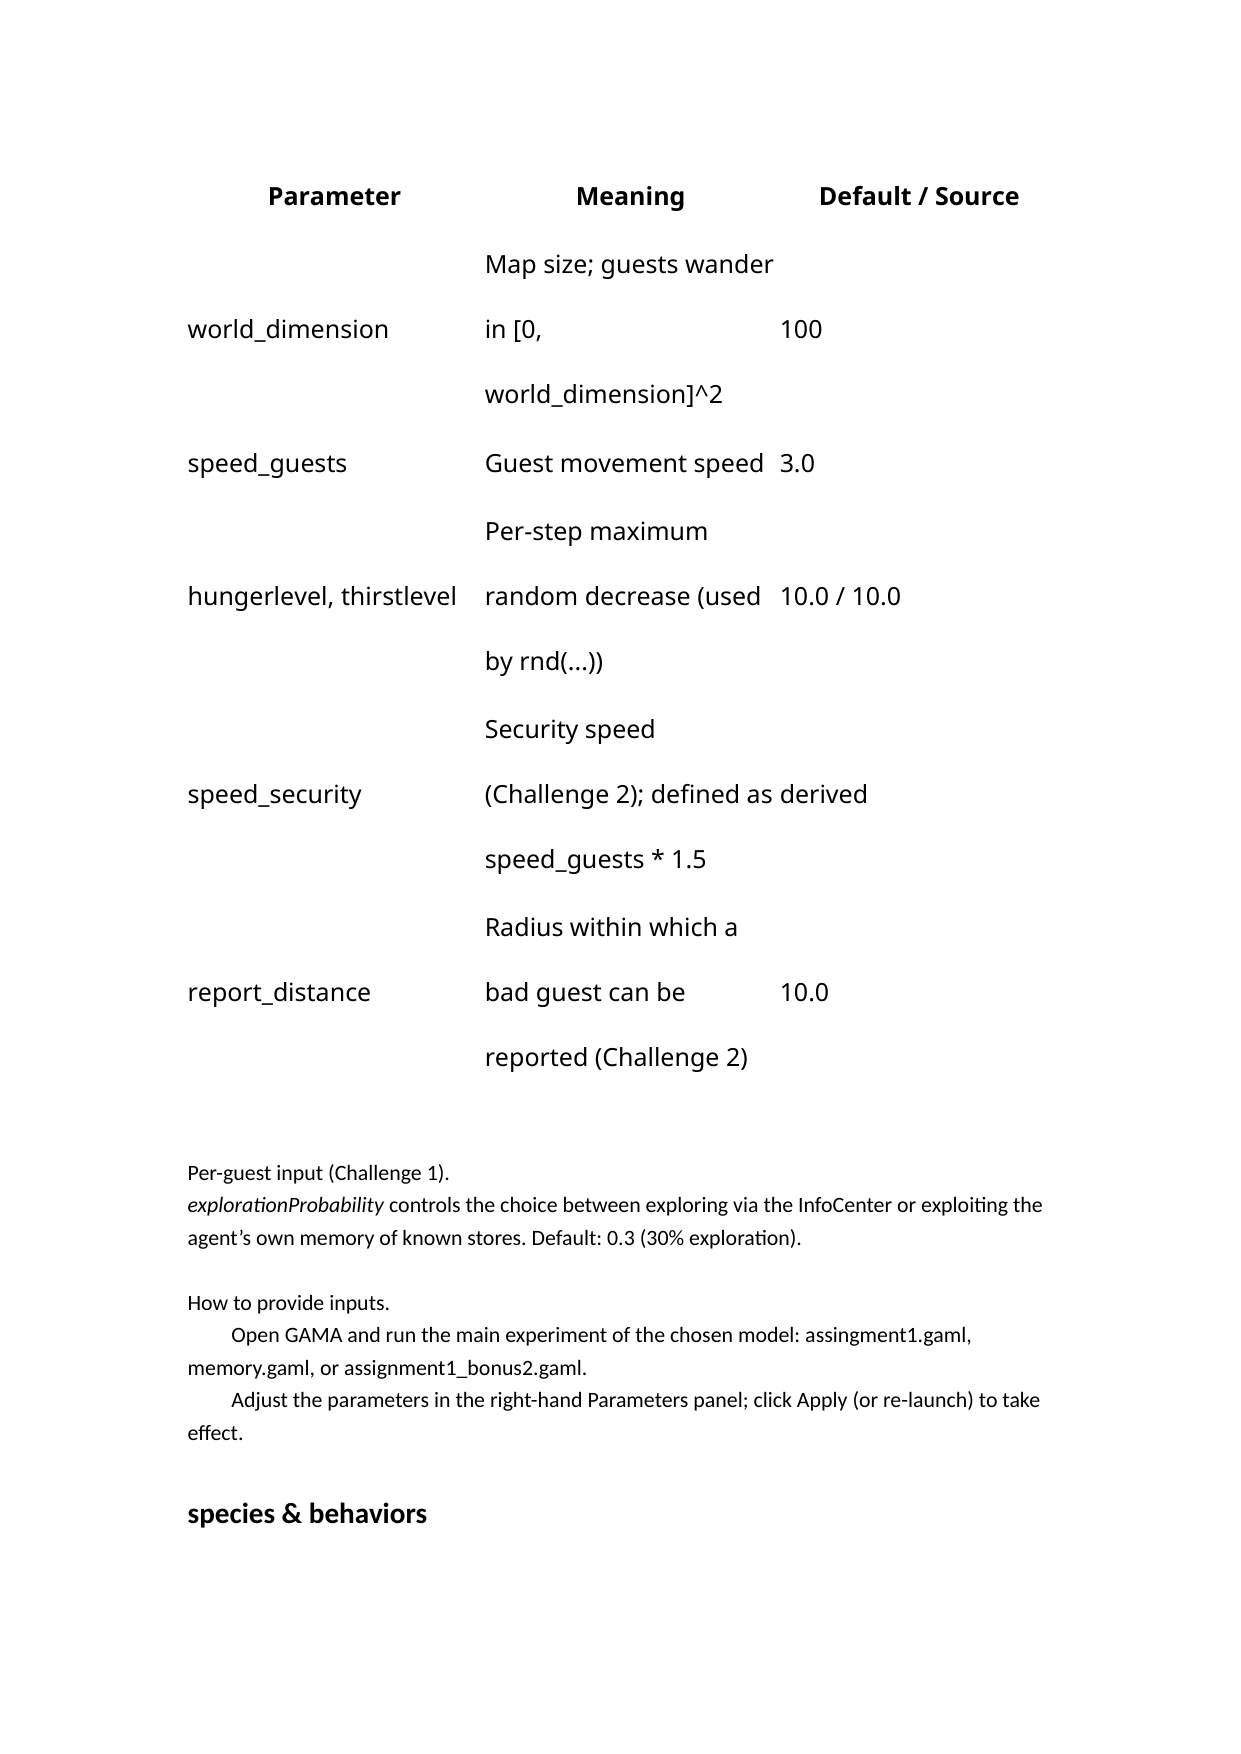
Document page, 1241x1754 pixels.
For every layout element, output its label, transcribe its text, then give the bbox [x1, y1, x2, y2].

list How to provide inputs. [187, 1286, 1053, 1318]
list explorationProbability controls the choice between exploring via the InfoCenter or exploiting the agent’s own memory of known stores. Default: 0.3 (30% exploration). [187, 1188, 1053, 1253]
table_header Parameter [186, 162, 483, 230]
table_cell world_dimension [186, 230, 483, 428]
table_header Meaning [483, 162, 778, 230]
table_cell Per-step maximum random decrease (used by rnd(...)) [483, 496, 778, 694]
table_cell Security speed (Challenge 2); defined as speed_guests * 1.5 [483, 695, 778, 893]
table_cell Radius within which a bad guest can be reported (Challenge 2) [483, 893, 778, 1091]
table_cell derived [778, 695, 1061, 893]
list Open GAMA and run the main experiment of the chosen model: assingment1.gaml, memory.gaml, or assignment1_bonus2.gaml. [187, 1318, 1053, 1383]
table_cell speed_security [186, 695, 483, 893]
table_header Default / Source [778, 162, 1061, 230]
table_cell speed_guests [186, 428, 483, 496]
table_cell 100 [778, 230, 1061, 428]
table_cell Guest movement speed [483, 428, 778, 496]
list Per-guest input (Challenge 1). [187, 1156, 1053, 1188]
list species & behaviors [187, 1481, 1053, 1546]
table_cell 10.0 / 10.0 [778, 496, 1061, 694]
list Adjust the parameters in the right-hand Parameters panel; click Apply (or re-launch) to take effect. [187, 1383, 1053, 1448]
table_cell 3.0 [778, 428, 1061, 496]
table_cell 10.0 [778, 893, 1061, 1091]
table_cell report_distance [186, 893, 483, 1091]
table_cell Map size; guests wander in [0, world_dimension]^2 [483, 230, 778, 428]
table_cell hungerlevel, thirstlevel [186, 496, 483, 694]
